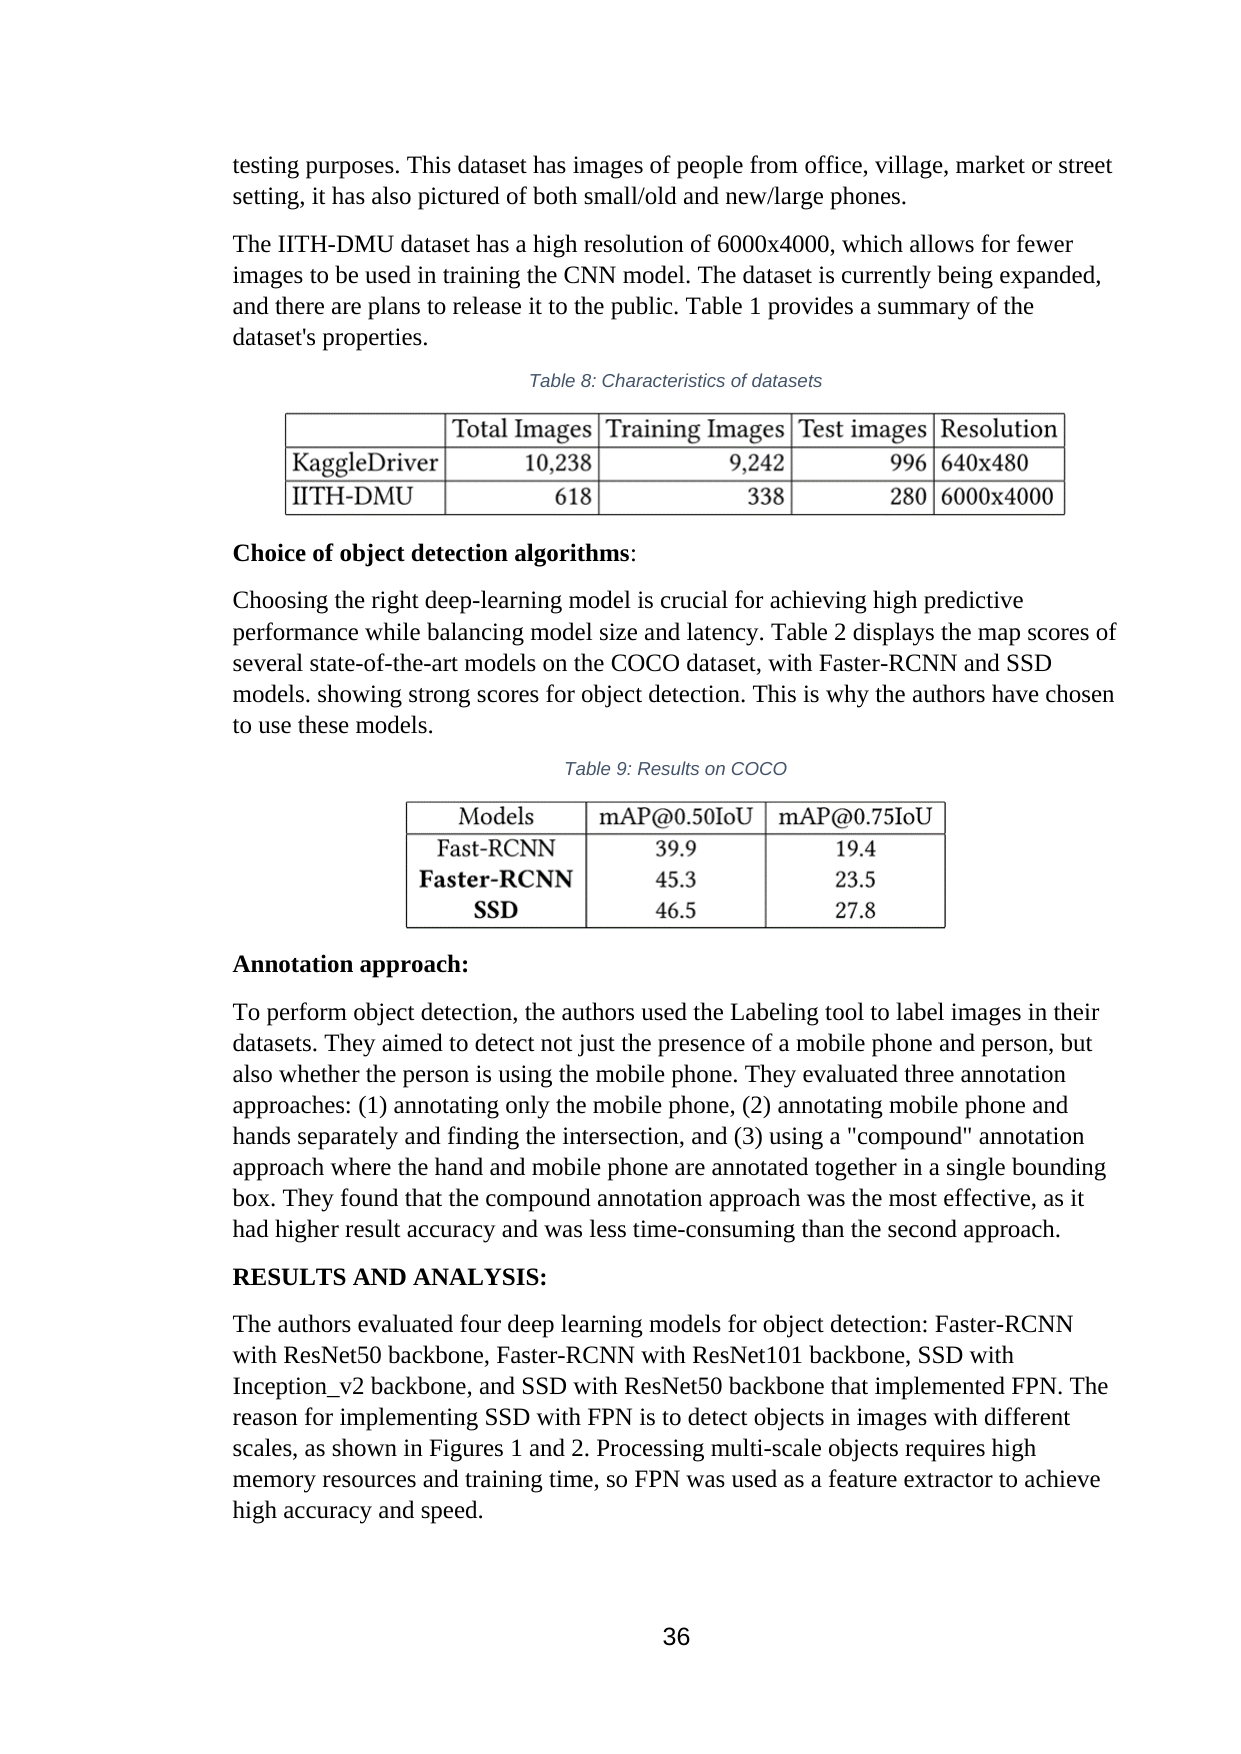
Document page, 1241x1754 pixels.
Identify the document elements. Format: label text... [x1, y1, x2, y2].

text To perform object detection, the authors used the Labeling tool to label images in their datasets. They aimed to detect not just the presence of a mobile phone and person, but also whether the person is using the mobile phone. They evaluated three annotation approaches: (1) annotating only the mobile phone, (2) annotating mobile phone and hands separately and finding the intersection, and (3) using a "compound" annotation approach where the hand and mobile phone are annotated together in a single bounding box. They found that the compound annotation approach was the most effective, as it had higher result accuracy and was less time-consuming than the second approach. [232, 997, 1120, 1243]
text Table 8: Characteristics of datasets [232, 369, 1120, 391]
text The authors evaluated four deep learning models for object detection: Faster-RCNN with ResNet50 backbone, Faster-RCNN with ResNet101 backbone, SSD with Inception_v2 backbone, and SSD with ResNet50 backbone that implemented FPN. The reason for implementing SSD with FPN is to detect objects in images with different scales, as shown in Figures 1 and 2. Processing multi-scale objects requires high memory resources and training time, so FPN was used as a feature extractor to achieve high accuracy and speed. [232, 1309, 1120, 1524]
picture [405, 800, 948, 930]
text Choosing the right deep-learning model is crucial for achieving high predictive performance while balancing model size and latency. Table 2 displays the map scores of several state-of-the-art models on the COCO dataset, with Faster-RCNN and SSD models. showing strong scores for object detection. This is why the authors have chosen to use these models. [232, 586, 1120, 738]
text RESULTS AND ANALYSIS: [232, 1262, 1120, 1290]
text The IITH-DMU dataset has a high resolution of 6000x4000, which allows for fewer images to be used in training the CNN model. The dataset is currently being expanded, and there are plans to release it to the public. Table 1 provides a summary of the dataset's properties. [232, 229, 1120, 351]
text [232, 150, 1120, 210]
text Annotation approach: [232, 949, 1120, 978]
text Choice of object detection algorithms: [232, 538, 1120, 567]
text Table 9: Results on COCO [232, 757, 1120, 779]
picture [284, 412, 1069, 519]
